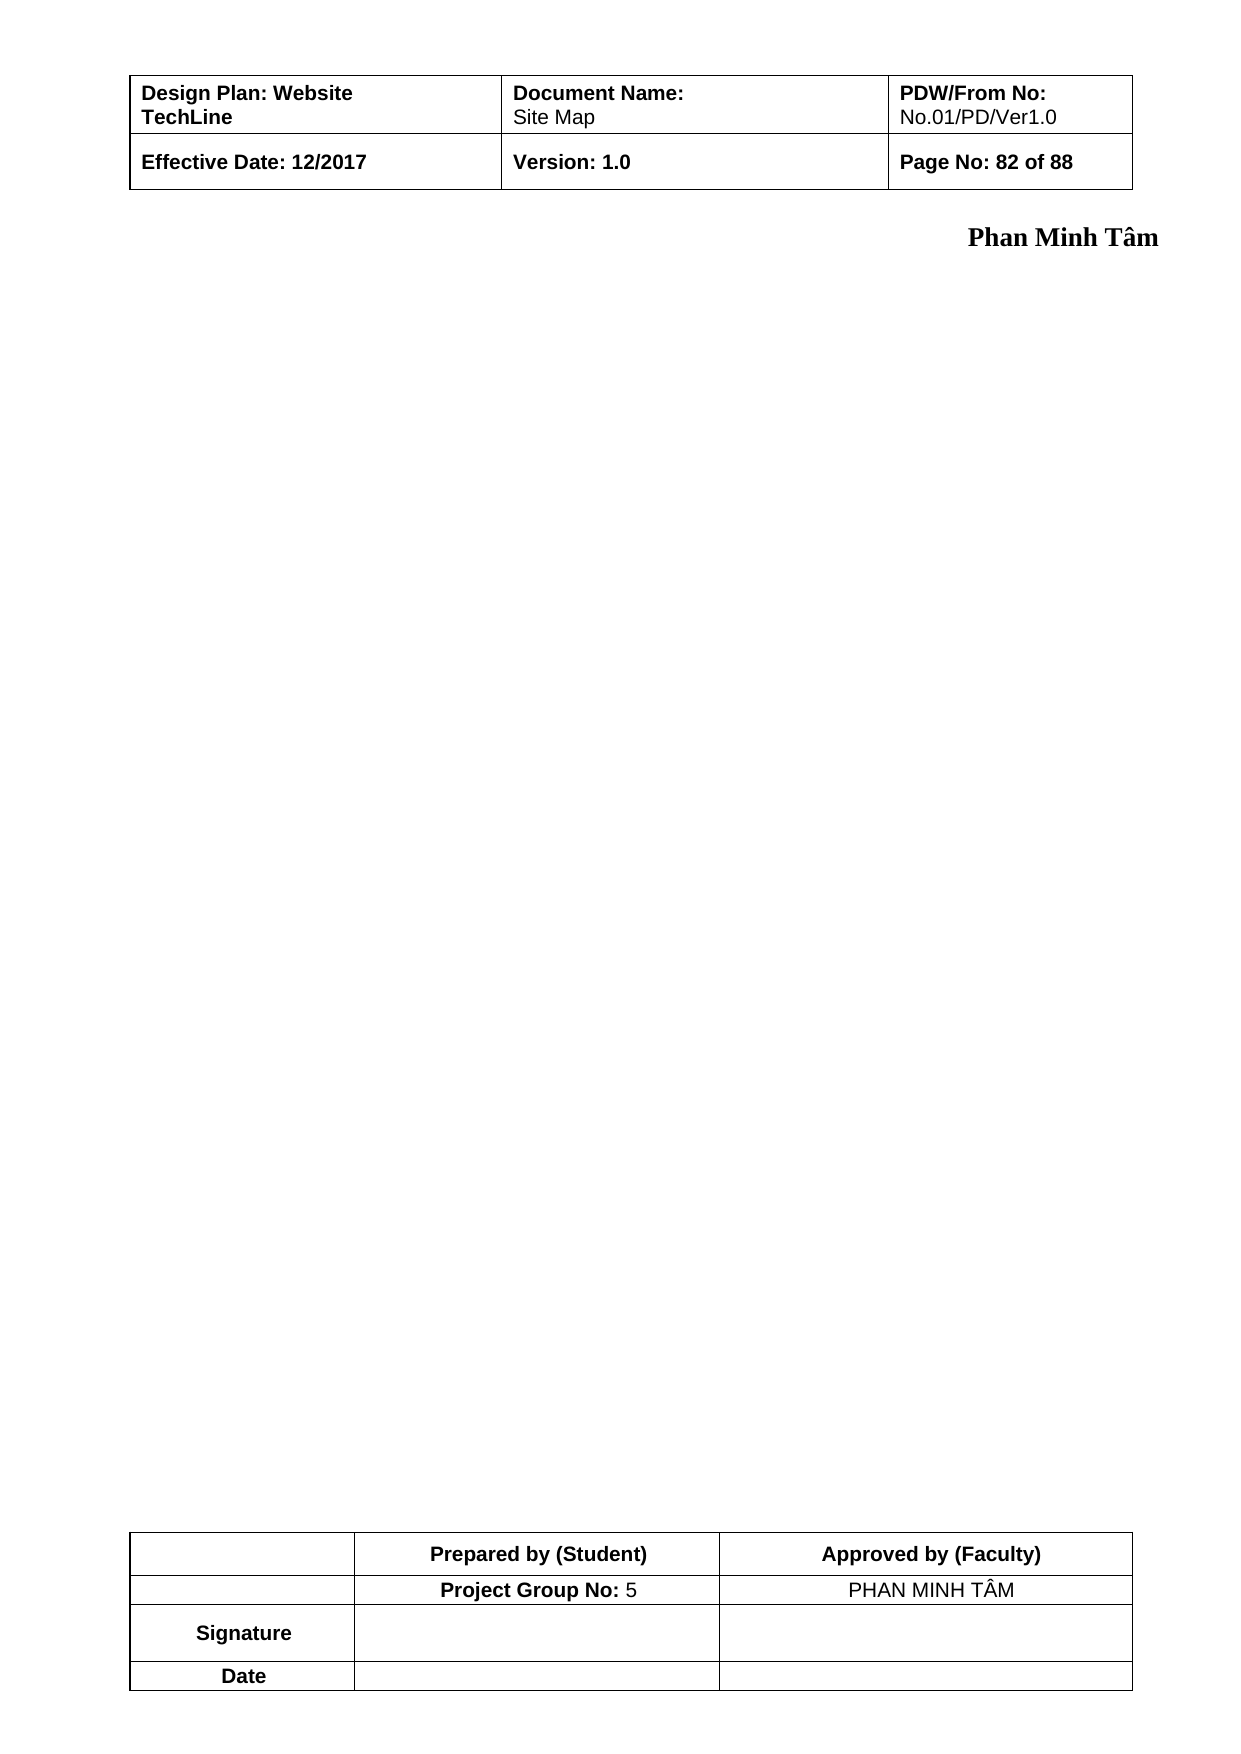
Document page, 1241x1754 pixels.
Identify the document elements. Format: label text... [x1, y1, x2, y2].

text Phan Minh Tâm [118, 221, 1152, 252]
